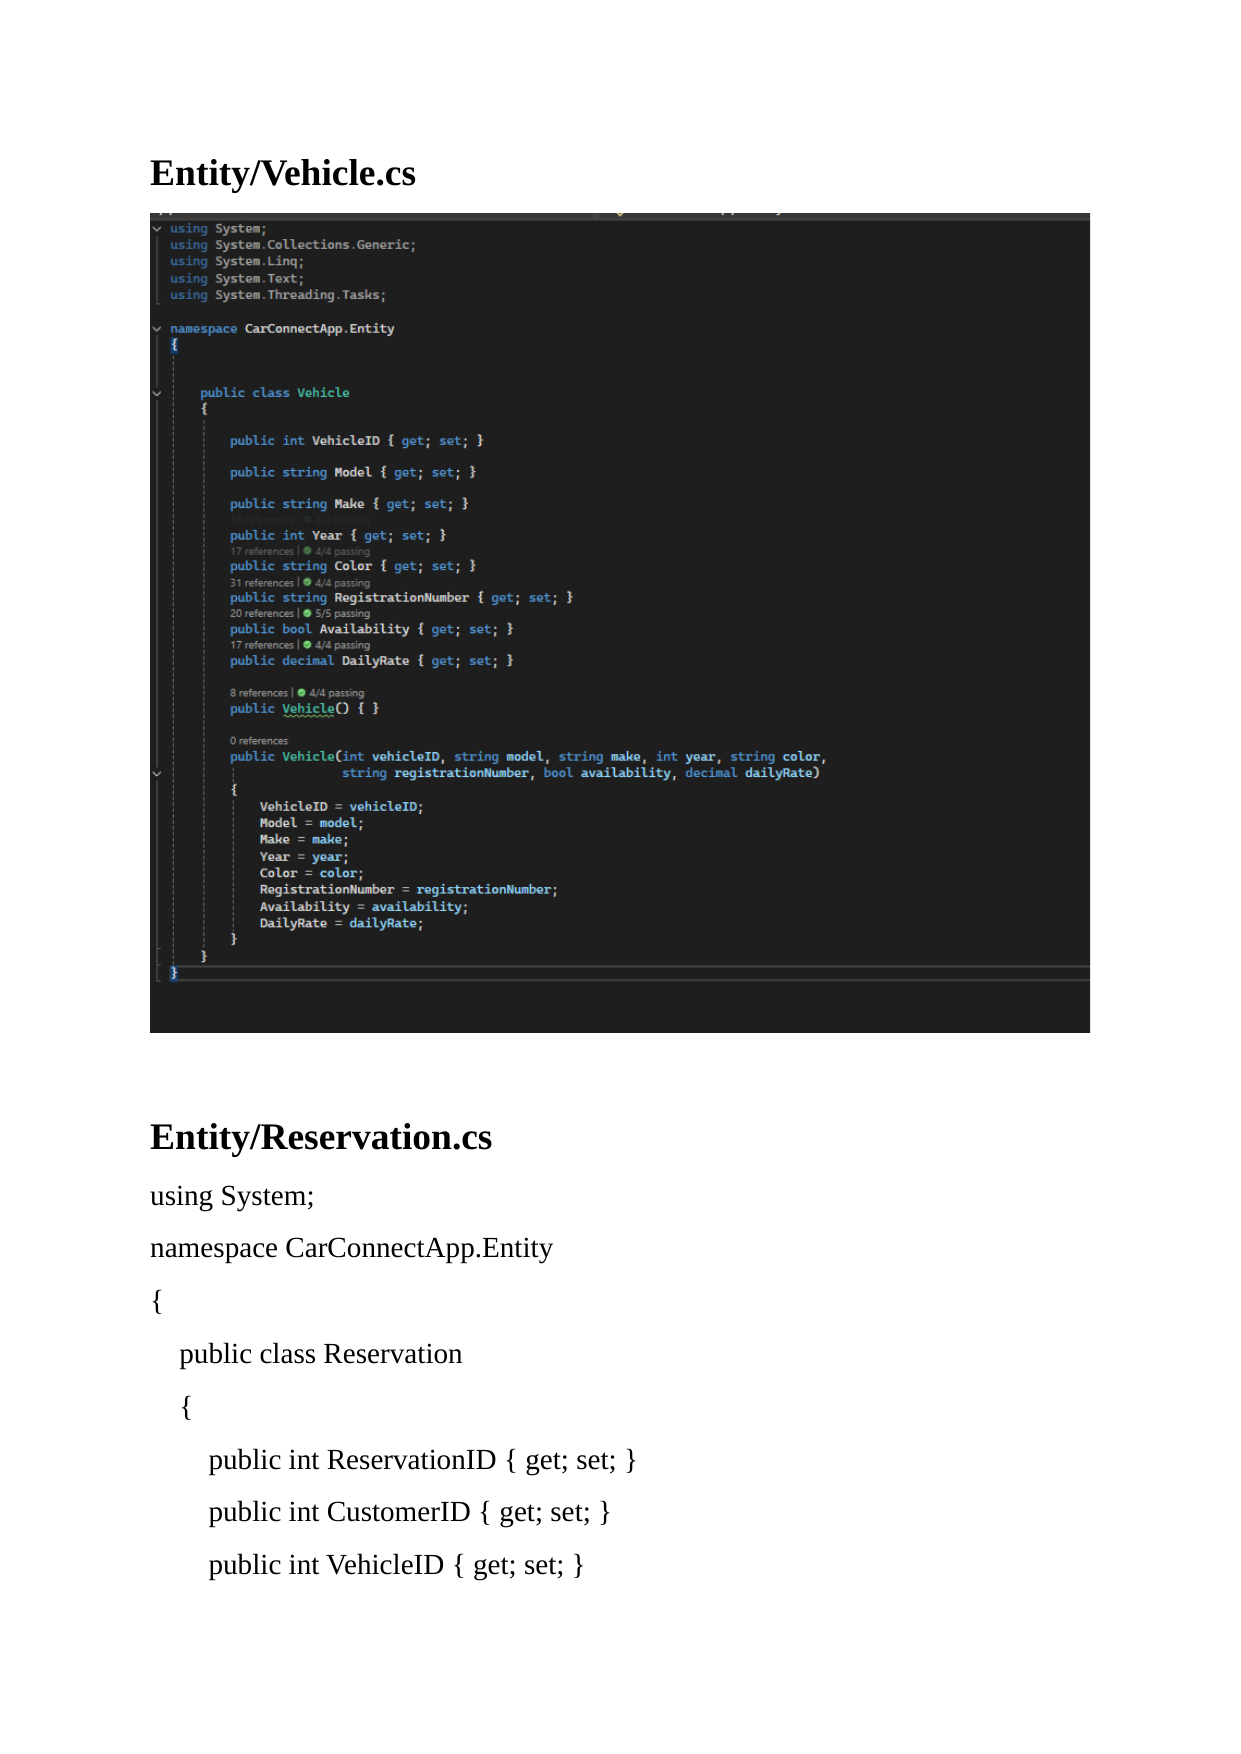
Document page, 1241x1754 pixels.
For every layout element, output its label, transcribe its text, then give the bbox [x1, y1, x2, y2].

text using System; [150, 1178, 1090, 1211]
text { [150, 1389, 1090, 1422]
text public int CustomerID { get; set; } [150, 1494, 1090, 1528]
text Entity/Reservation.cs [150, 1114, 1090, 1158]
text public class Reservation [150, 1336, 1090, 1370]
text namespace CarConnectApp.Entity [150, 1231, 1090, 1264]
picture [150, 213, 1091, 1033]
text public int ReservationID { get; set; } [150, 1442, 1090, 1475]
text Entity/Vehicle.cs [150, 150, 1090, 193]
text { [150, 1283, 1090, 1317]
text public int VehicleID { get; set; } [150, 1547, 1090, 1581]
